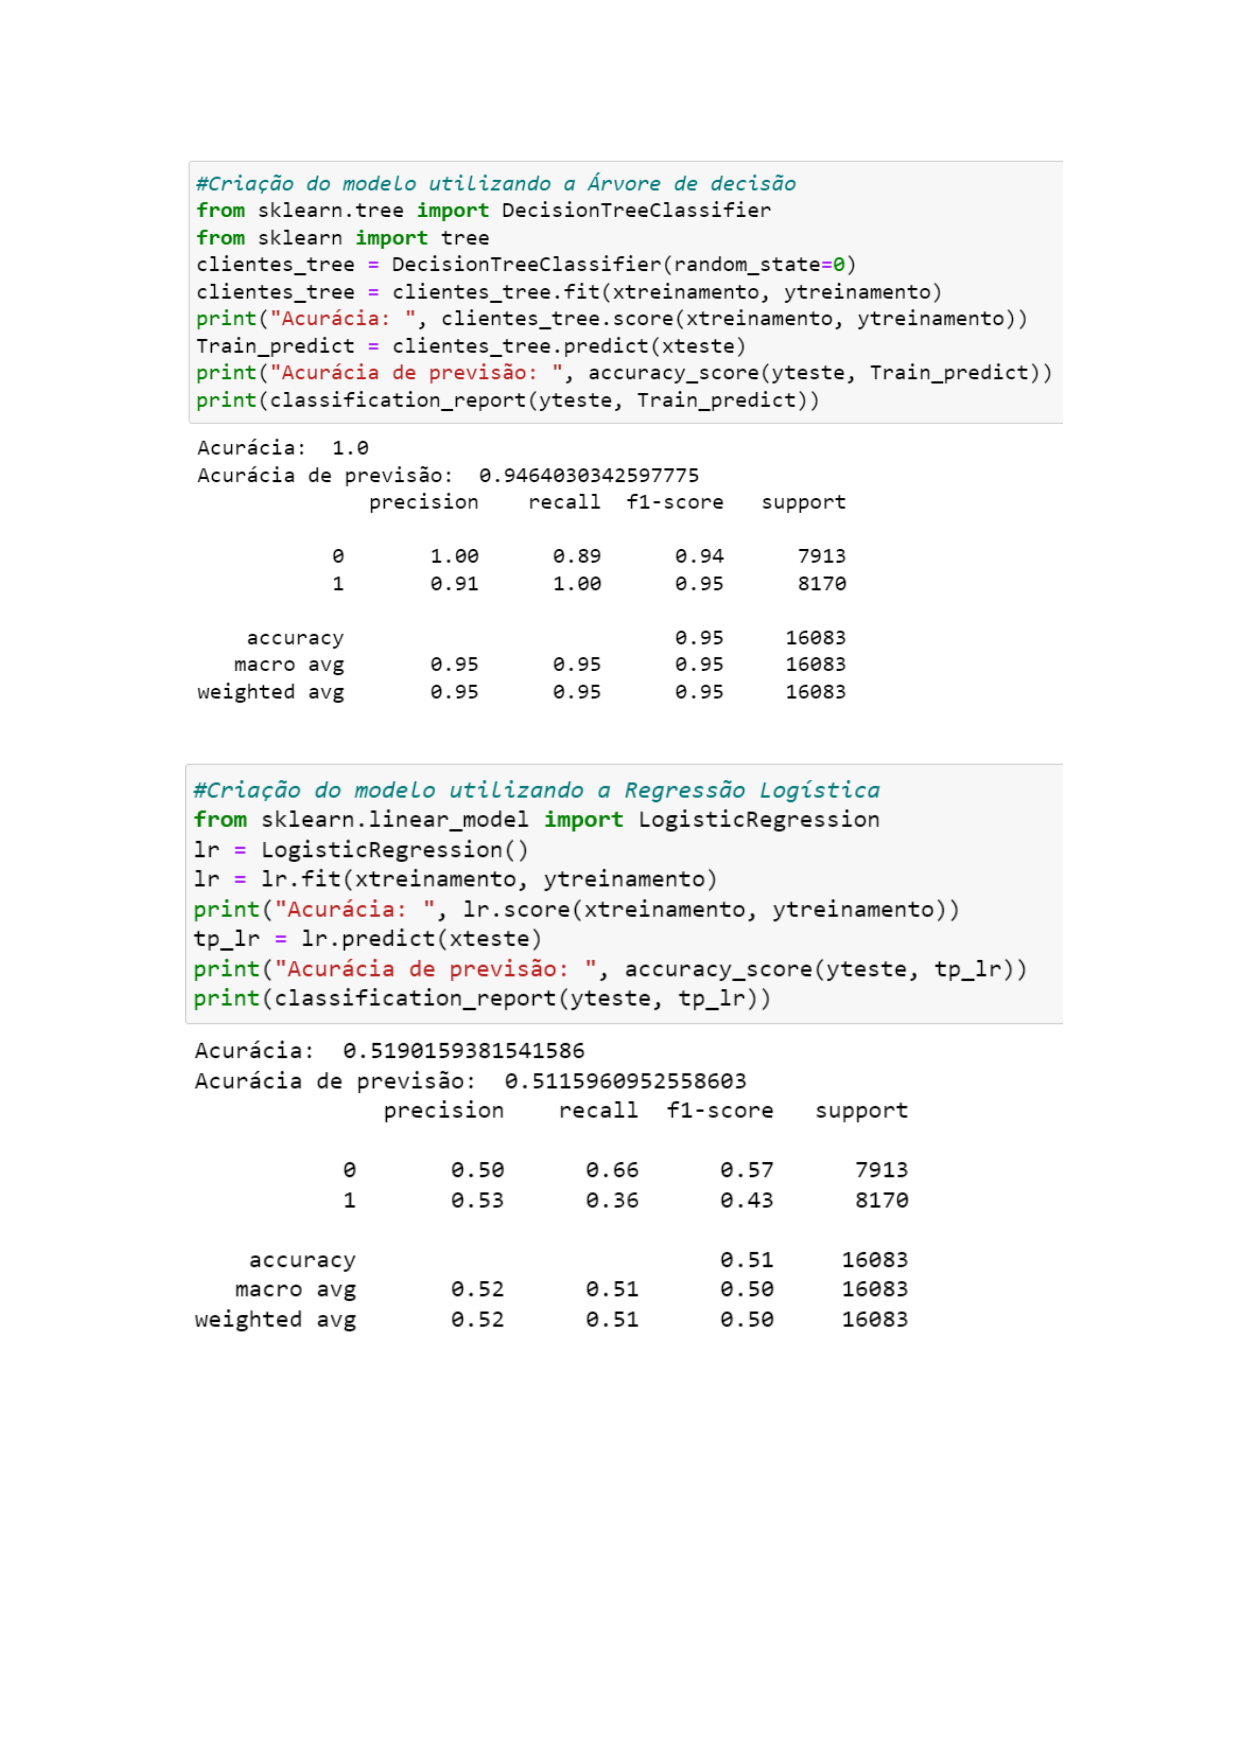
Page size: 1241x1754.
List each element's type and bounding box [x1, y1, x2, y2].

picture [177, 147, 1063, 724]
picture [177, 752, 1063, 1356]
